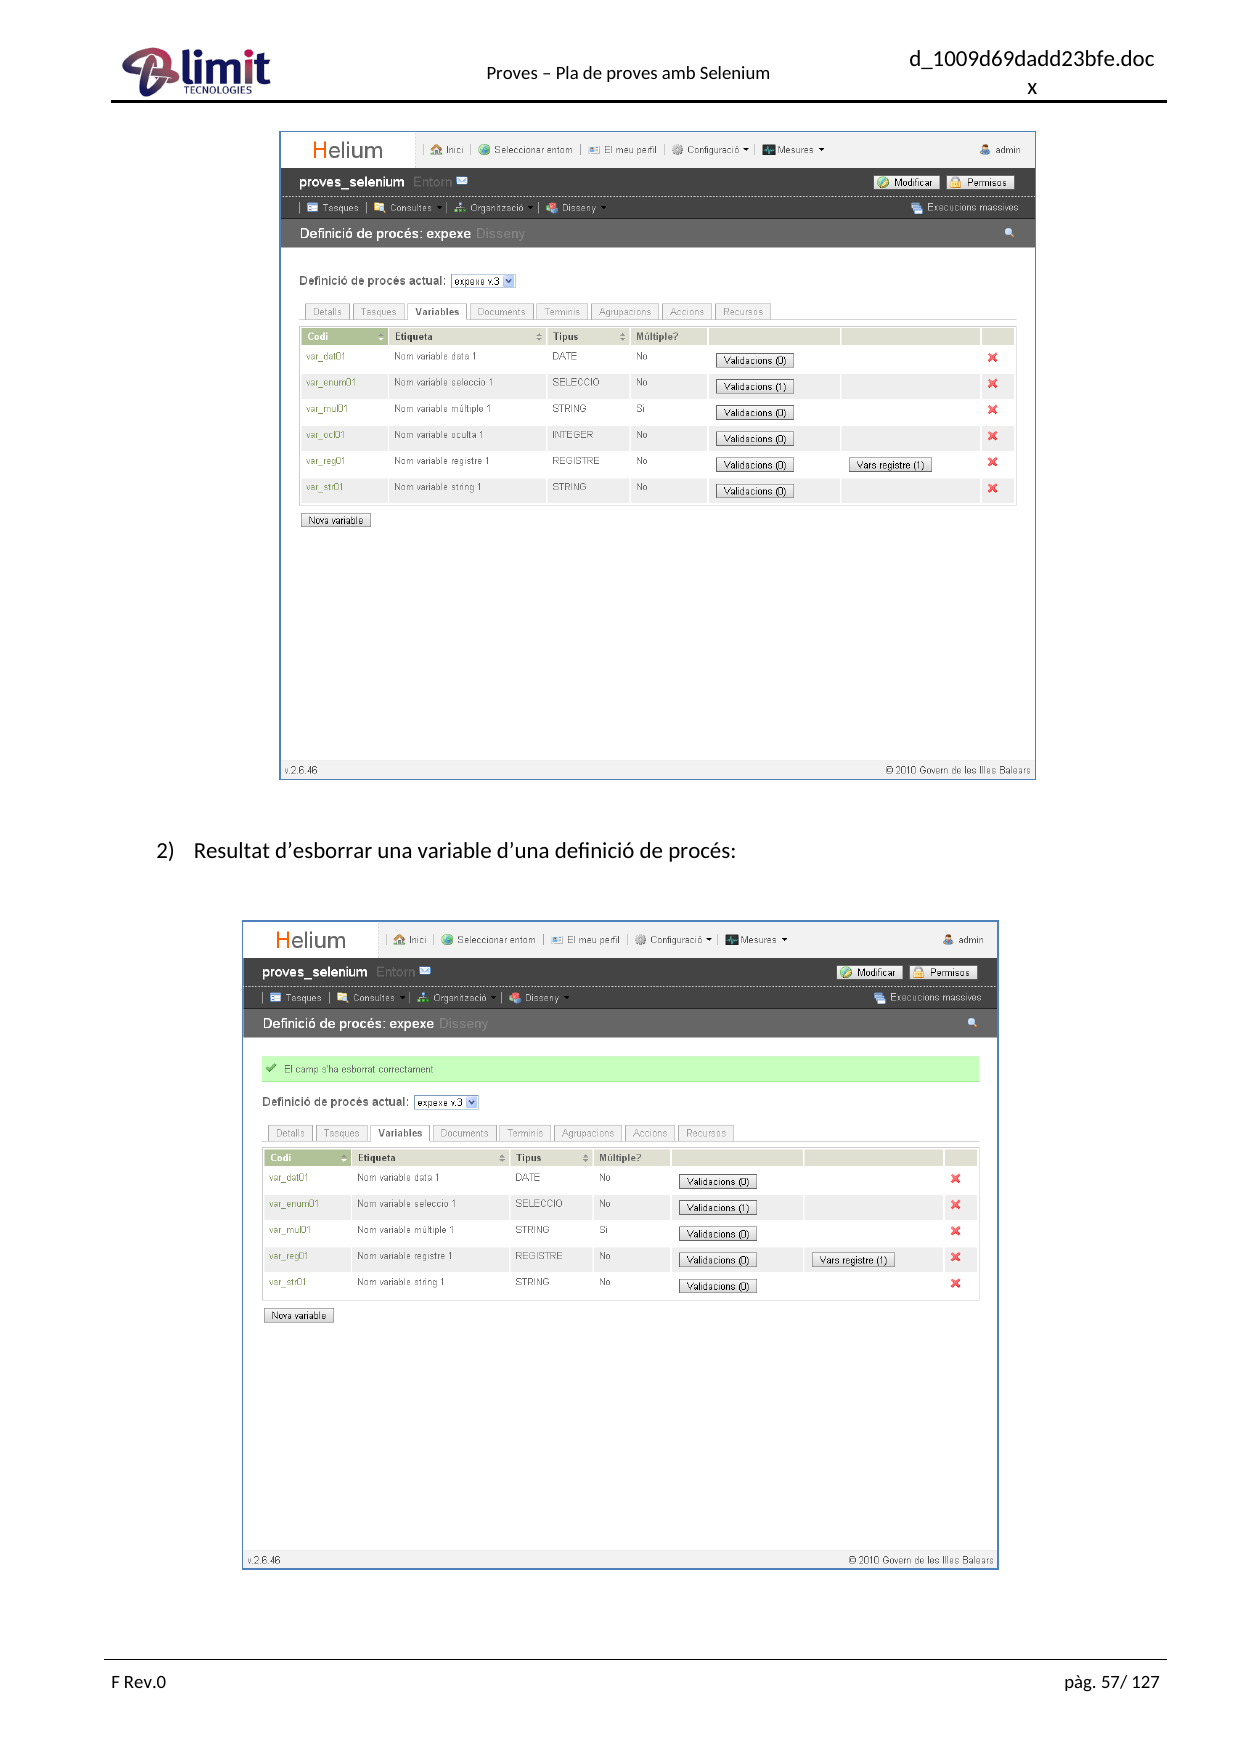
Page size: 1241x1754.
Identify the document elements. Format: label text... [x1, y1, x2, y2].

list Resultat d’esborrar una variable d’una definició de procés: [156, 836, 1122, 864]
picture [243, 922, 997, 1568]
picture [118, 45, 275, 100]
picture [281, 132, 1035, 779]
